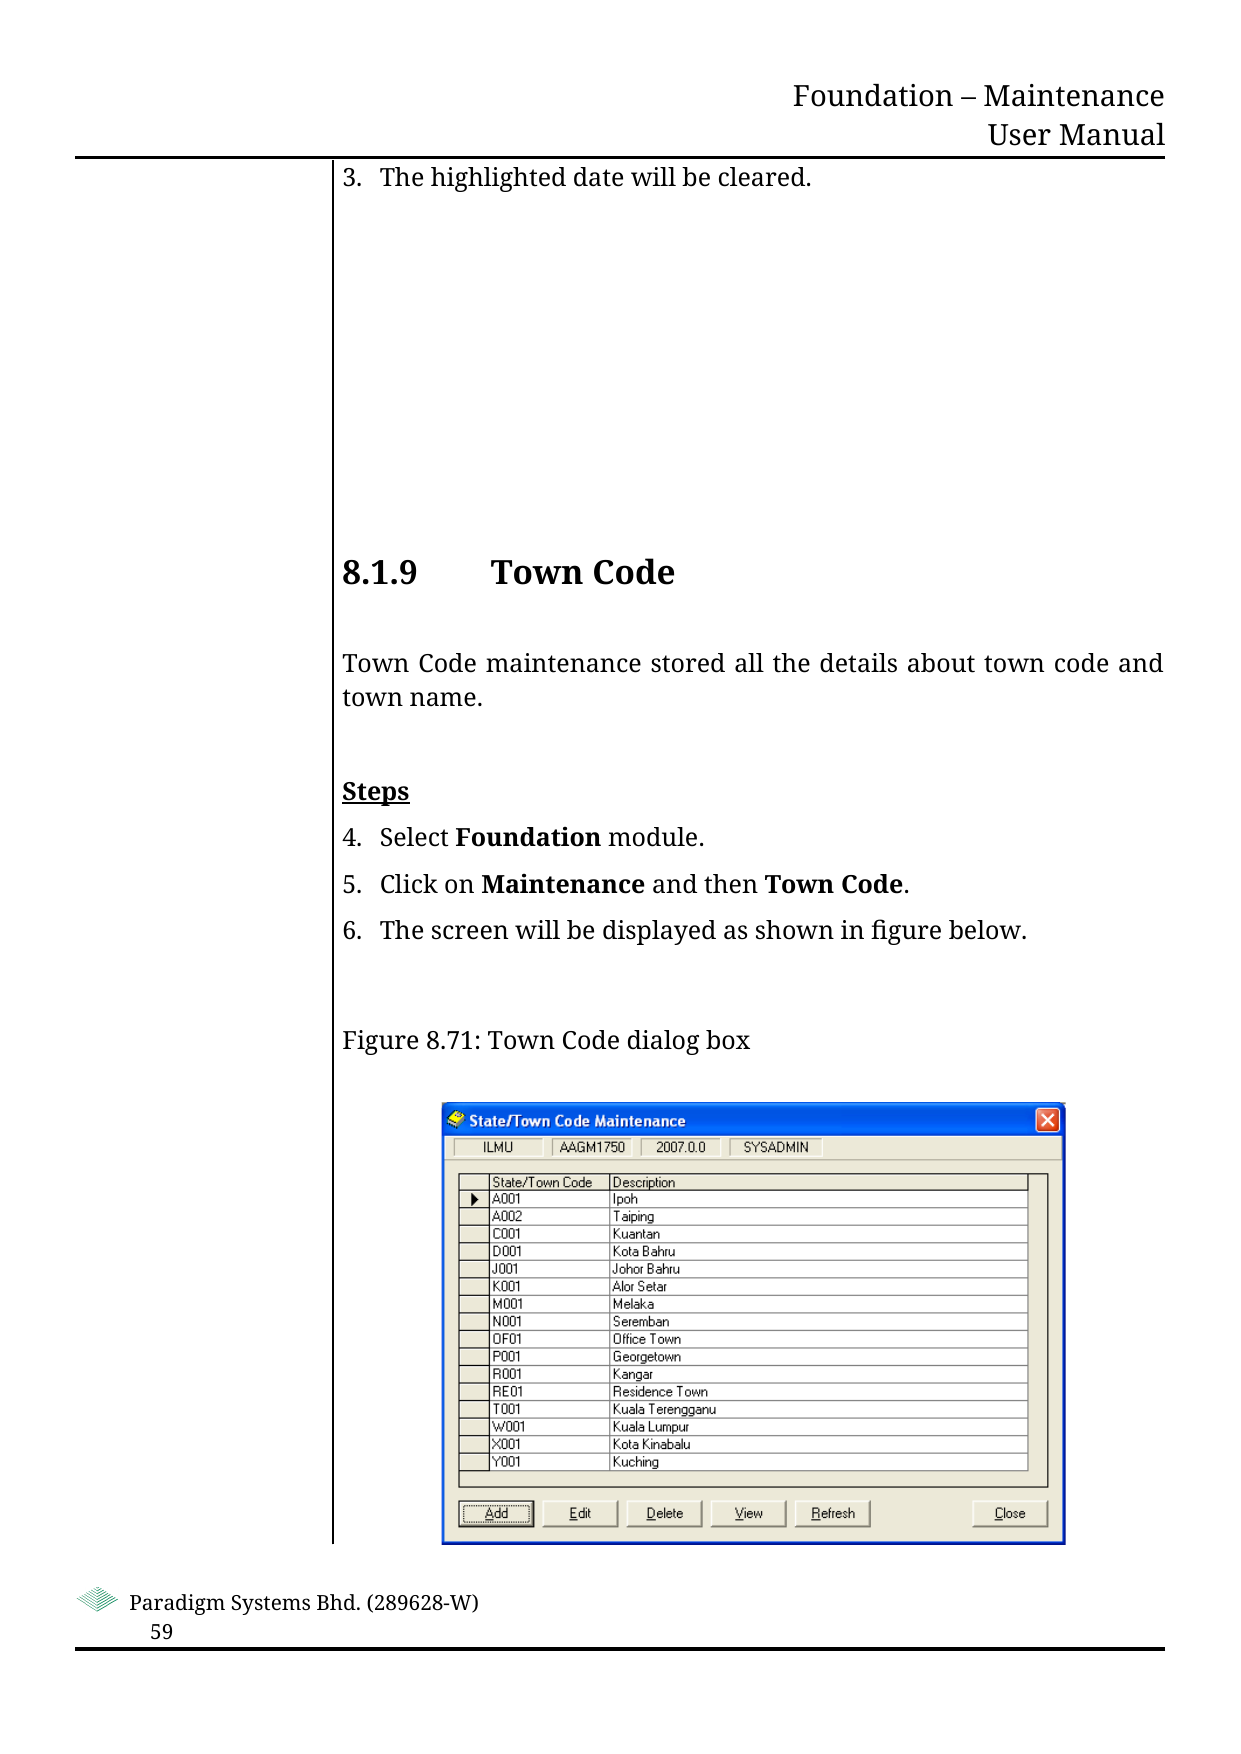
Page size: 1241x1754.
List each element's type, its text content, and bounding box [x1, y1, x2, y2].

text Town Code maintenance stored all the details about town code and town name. [334, 646, 1165, 714]
list The highlighted date will be cleared. [332, 159, 1165, 194]
list The screen will be displayed as shown in figure below. [334, 913, 1165, 947]
list Select Foundation module. [334, 820, 1165, 854]
picture [441, 1102, 1066, 1545]
list Click on Maintenance and then Town Code. [334, 866, 1165, 900]
picture [75, 1587, 119, 1612]
subtitle Town Code [334, 549, 1165, 594]
text Steps [334, 773, 1165, 807]
text Figure 8.71: Town Code dialog box [334, 1023, 1165, 1057]
